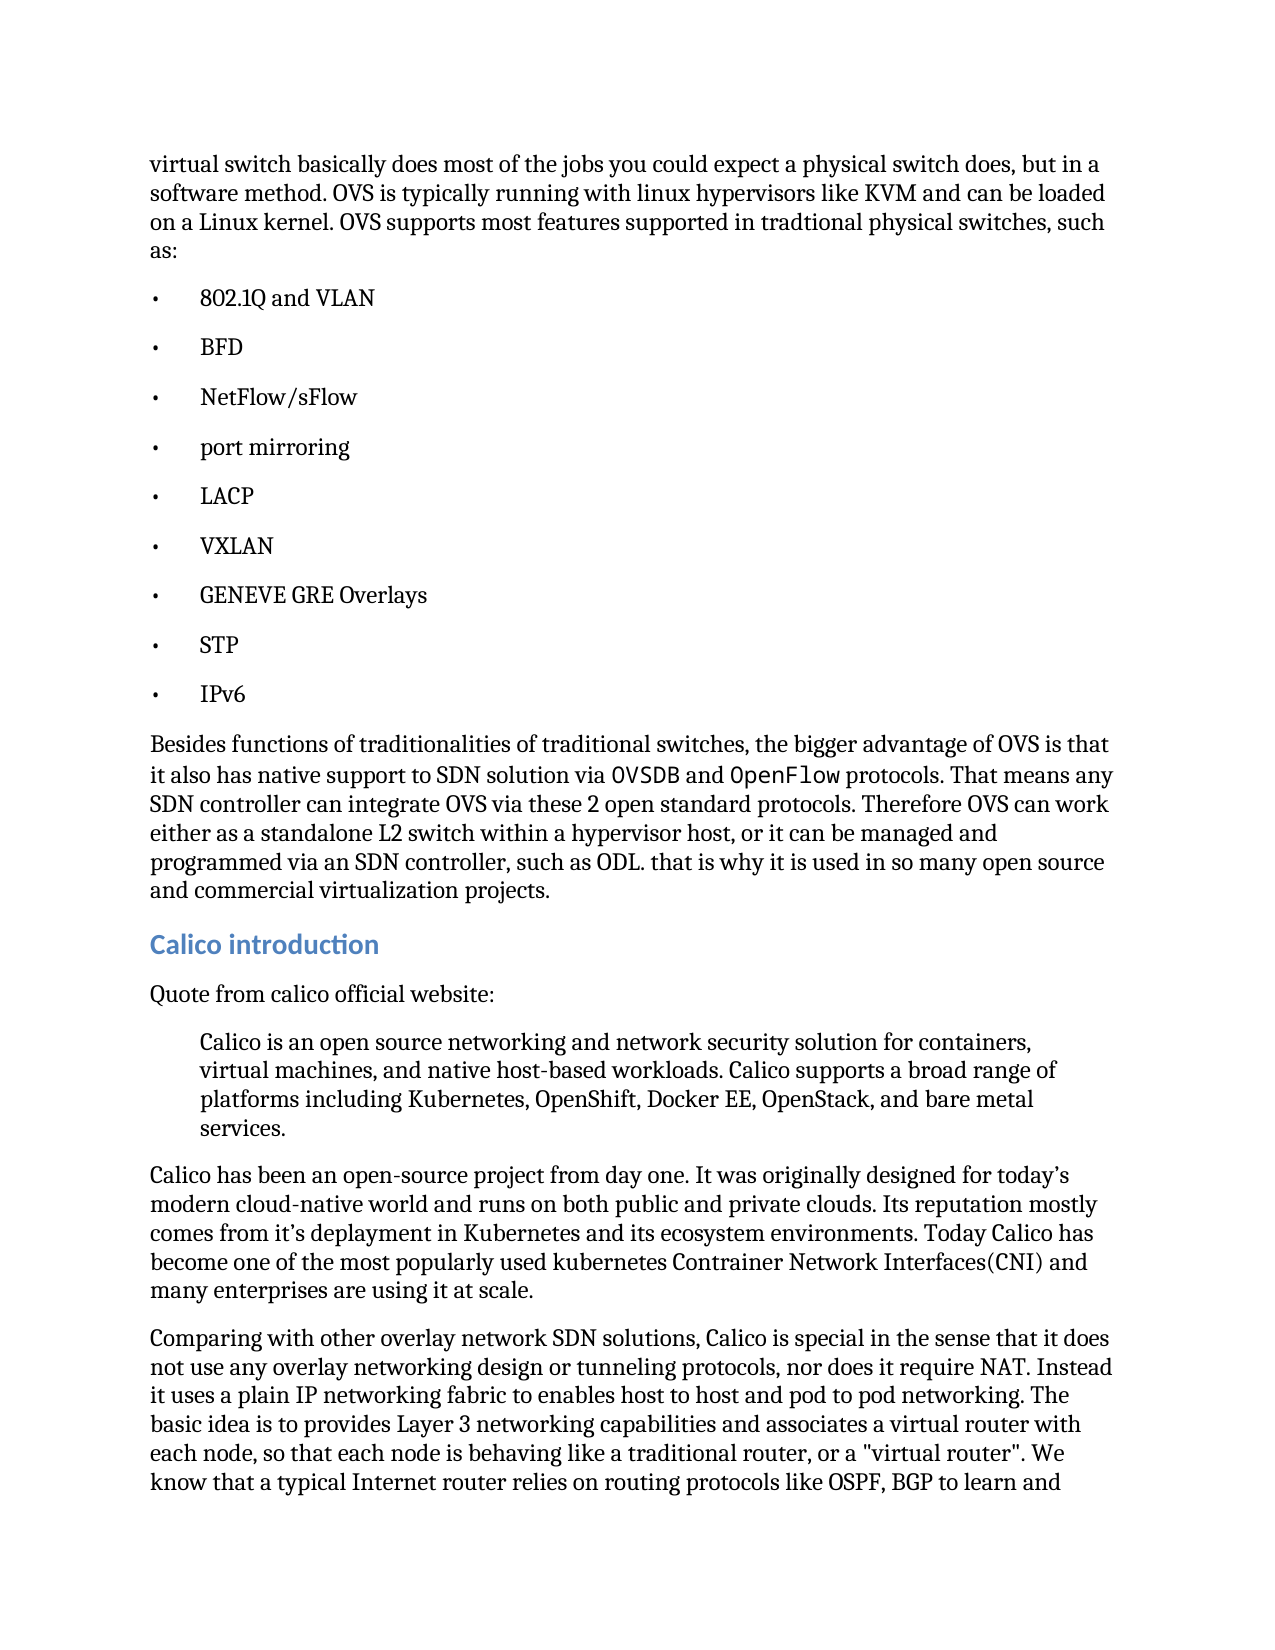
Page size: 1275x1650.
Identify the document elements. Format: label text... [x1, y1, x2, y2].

list BFD [150, 333, 1125, 362]
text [150, 1324, 1125, 1496]
list STP [150, 631, 1125, 659]
text Quote from calico official website: [150, 980, 1125, 1009]
subtitle Calico introduction [150, 926, 1125, 961]
list NetFlow/sFlow [150, 383, 1125, 412]
list port mirroring [150, 432, 1125, 461]
text Calico has been an open-source project from day one. It was originally designed for today’s modern cloud-native world and runs on both public and private clouds. Its reputation mostly comes from it’s deplayment in Kubernetes and its ecosystem environments. Today Calico has become one of the most popularly used kubernetes Contrainer Network Interfaces(CNI) and many enterprises are using it at scale. [150, 1161, 1125, 1305]
list GENEVE GRE Overlays [150, 581, 1125, 610]
text Calico is an open source networking and network security solution for containers, virtual machines, and native host-based workloads. Calico supports a broad range of platforms including Kubernetes, OpenShift, Docker EE, OpenStack, and bare metal services. [200, 1028, 1075, 1143]
list 802.1Q and VLAN [150, 284, 1125, 312]
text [150, 150, 1125, 265]
list LACP [150, 482, 1125, 511]
list IPv6 [150, 680, 1125, 709]
text Besides functions of traditionalities of traditional switches, the bigger advantage of OVS is that it also has native support to SDN solution via OVSDB and OpenFlow protocols. That means any SDN controller can integrate OVS via these 2 open standard protocols. Therefore OVS can work either as a standalone L2 switch within a hypervisor host, or it can be managed and programmed via an SDN controller, such as ODL. that is why it is used in so many open source and commercial virtualization projects. [150, 730, 1125, 905]
list VXLAN [150, 532, 1125, 560]
